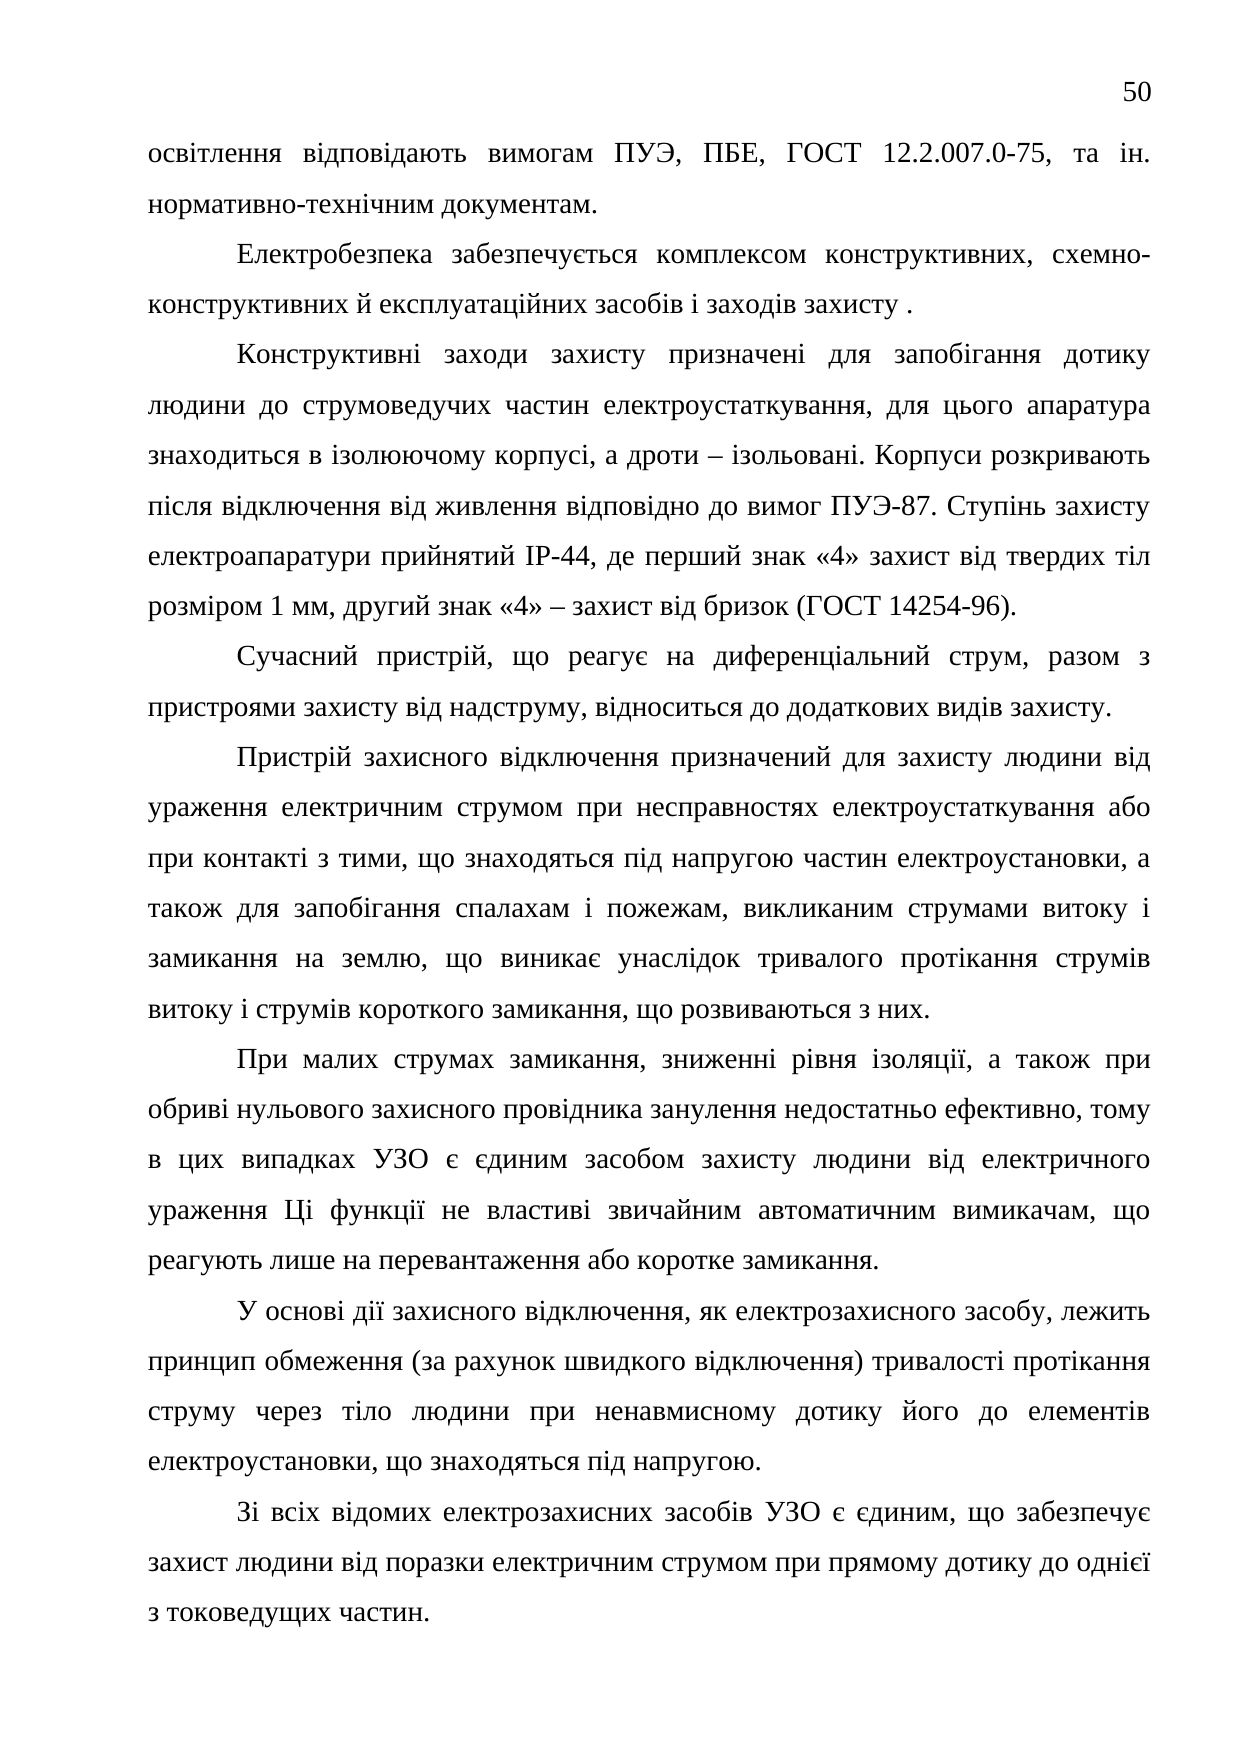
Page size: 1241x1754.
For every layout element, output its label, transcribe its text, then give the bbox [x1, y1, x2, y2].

text Конструктивні заходи захисту призначені для запобігання дотику людини до струмоведучих частин електроустаткування, для цього апаратура знаходиться в ізолюючому корпусі, а дроти – ізольовані. Корпуси розкривають після відключення від живлення відповідно до вимог ПУЭ-87. Ступінь захисту електроапаратури прийнятий IP-44, де перший знак «4» захист від твердих тіл розміром 1 мм, другий знак «4» – захист від бризок (ГОСТ 14254-96). [148, 337, 1152, 622]
text Пристрій захисного відключення призначений для захисту людини від ураження електричним струмом при несправностях електроустаткування або при контакті з тими, що знаходяться під напругою частин електроустановки, а також для запобігання спалахам і пожежам, викликаним струмами витоку і замикання на землю, що виникає унаслідок тривалого протікання струмів витоку і струмів короткого замикання, що розвиваються з них. [148, 739, 1152, 1024]
text При малих струмах замикання, зниженні рівня ізоляції, а також при обриві нульового захисного провідника занулення недостатньо ефективно, тому в цих випадках УЗО є єдиним засобом захисту людини від електричного ураження Ці функції не властиві звичайним автоматичним вимикачам, що реагують лише на перевантаження або коротке замикання. [148, 1041, 1152, 1276]
text Зі всіх відомих електрозахисних засобів УЗО є єдиним, що забезпечує захист людини від поразки електричним струмом при прямому дотику до однієї з токоведущих частин. [148, 1494, 1152, 1628]
text Сучасний пристрій, що реагує на диференціальний струм, разом з пристроями захисту від надструму, відноситься до додаткових видів захисту. [148, 638, 1152, 722]
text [148, 135, 1152, 219]
text Електробезпека забезпечується комплексом конструктивних, схемно-конструктивних й експлуатаційних засобів і заходів захисту . [148, 236, 1152, 320]
text У основі дії захисного відключення, як електрозахисного засобу, лежить принцип обмеження (за рахунок швидкого відключення) тривалості протікання струму через тіло людини при ненавмисному дотику його до елементів електроустановки, що знаходяться під напругою. [148, 1293, 1152, 1477]
